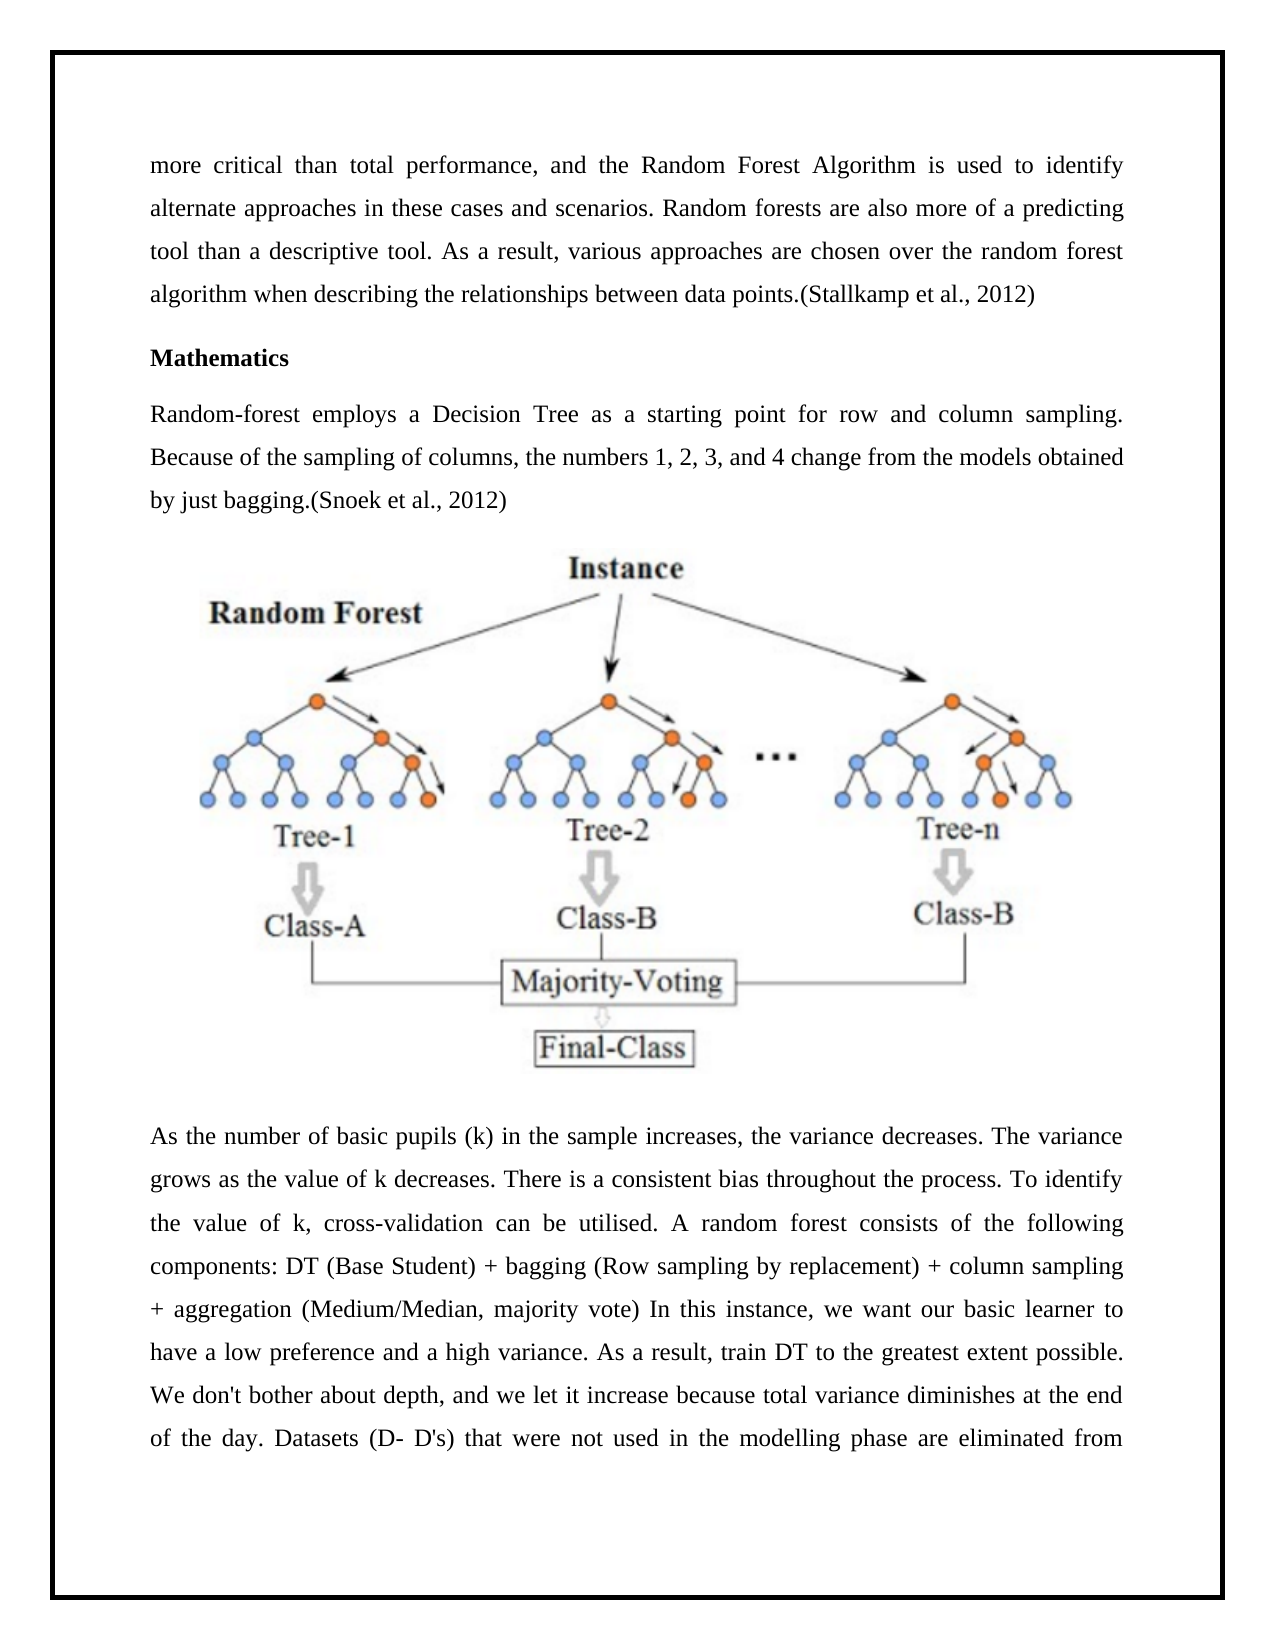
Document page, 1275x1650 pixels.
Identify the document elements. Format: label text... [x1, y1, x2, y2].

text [150, 150, 1125, 308]
text Random-forest employs a Decision Tree as a starting point for row and column sampling. Because of the sampling of columns, the numbers 1, 2, 3, and 4 change from the models obtained by just bagging.(Snoek et al., 2012) [150, 399, 1125, 514]
picture [199, 548, 1076, 1074]
text Mathematics [150, 343, 1125, 372]
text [150, 1121, 1125, 1452]
